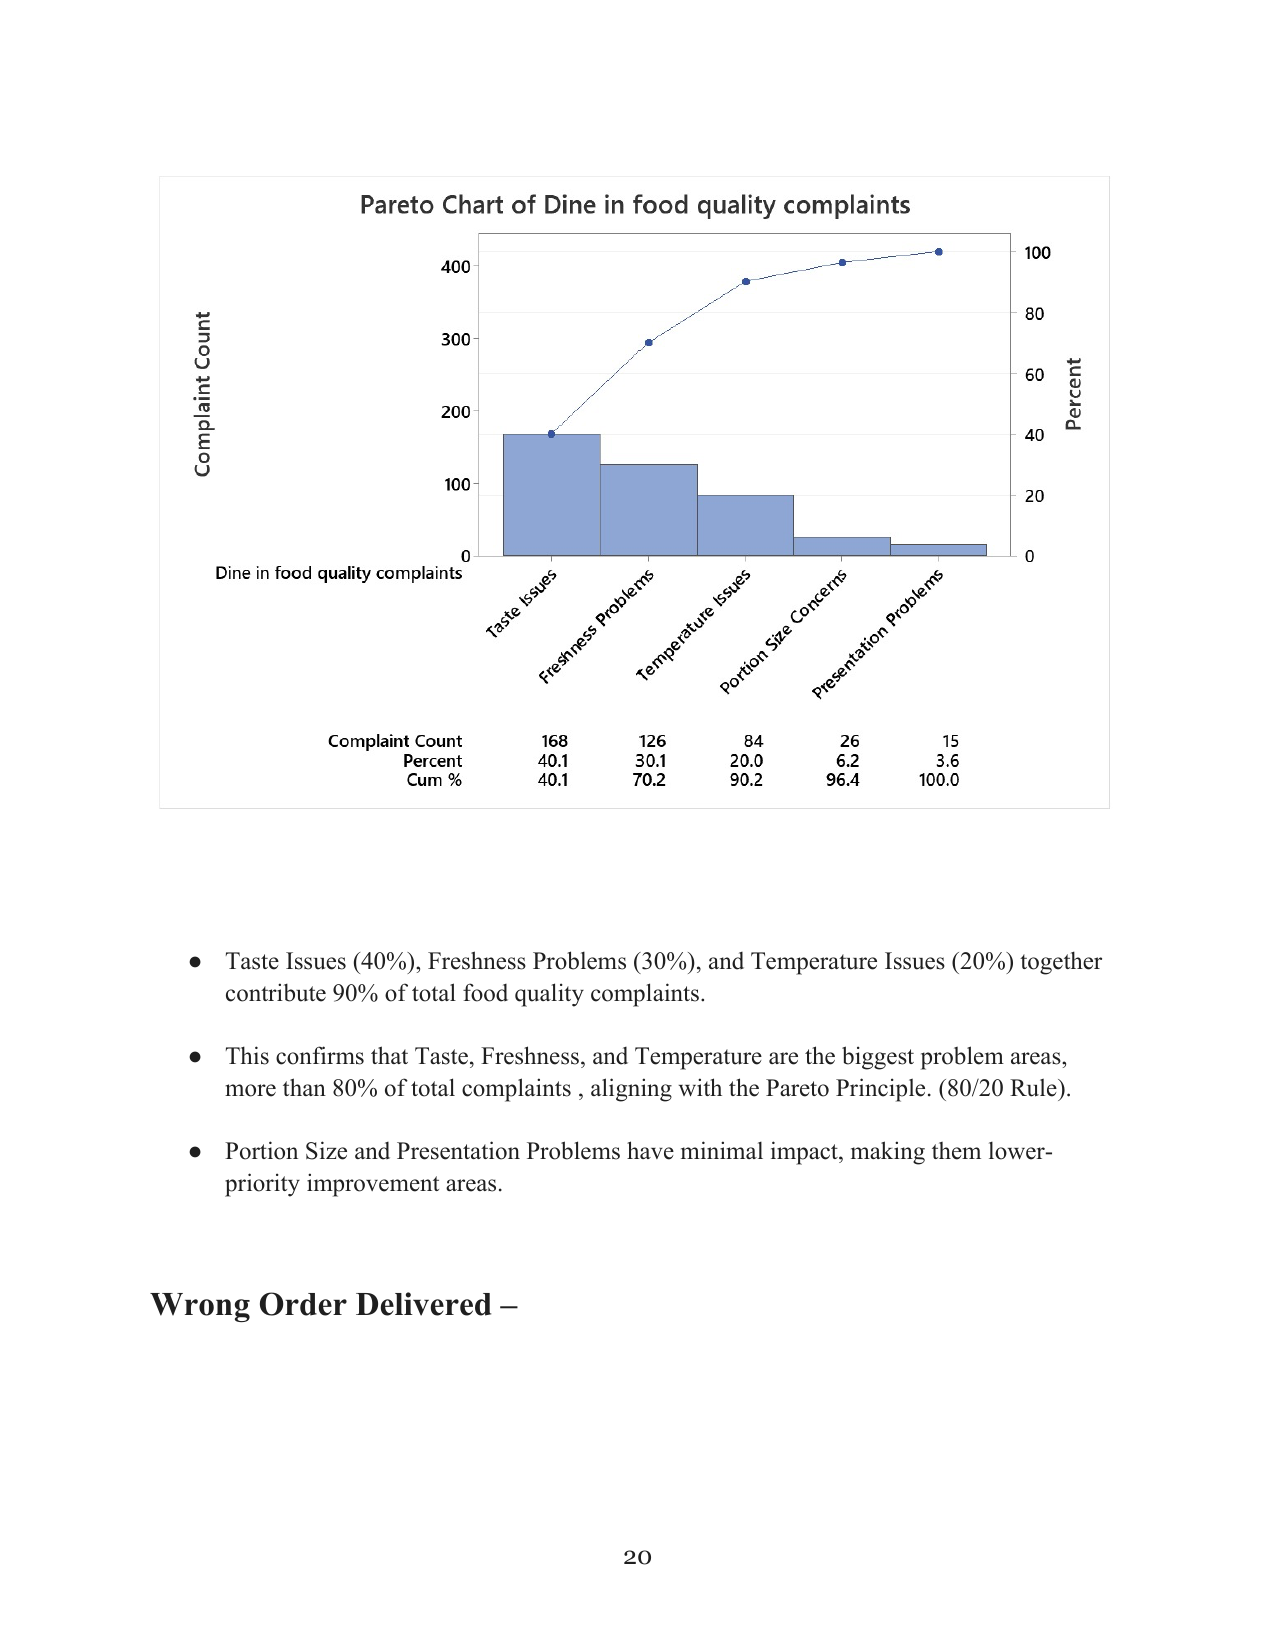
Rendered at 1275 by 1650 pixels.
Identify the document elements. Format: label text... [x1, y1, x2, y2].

picture [150, 162, 1125, 815]
text Wrong Order Delivered – [150, 1286, 1125, 1323]
list This confirms that Taste, Freshness, and Temperature are the biggest problem areas, more than 80% of total complaints , aligning with the Pareto Principle. (80/20 Rule). [187, 1042, 1125, 1102]
list Portion Size and Presentation Problems have minimal impact, making them lower-priority improvement areas. [187, 1137, 1125, 1197]
list Taste Issues (40%), Freshness Problems (30%), and Temperature Issues (20%) together contribute 90% of total food quality complaints. [187, 947, 1125, 1006]
